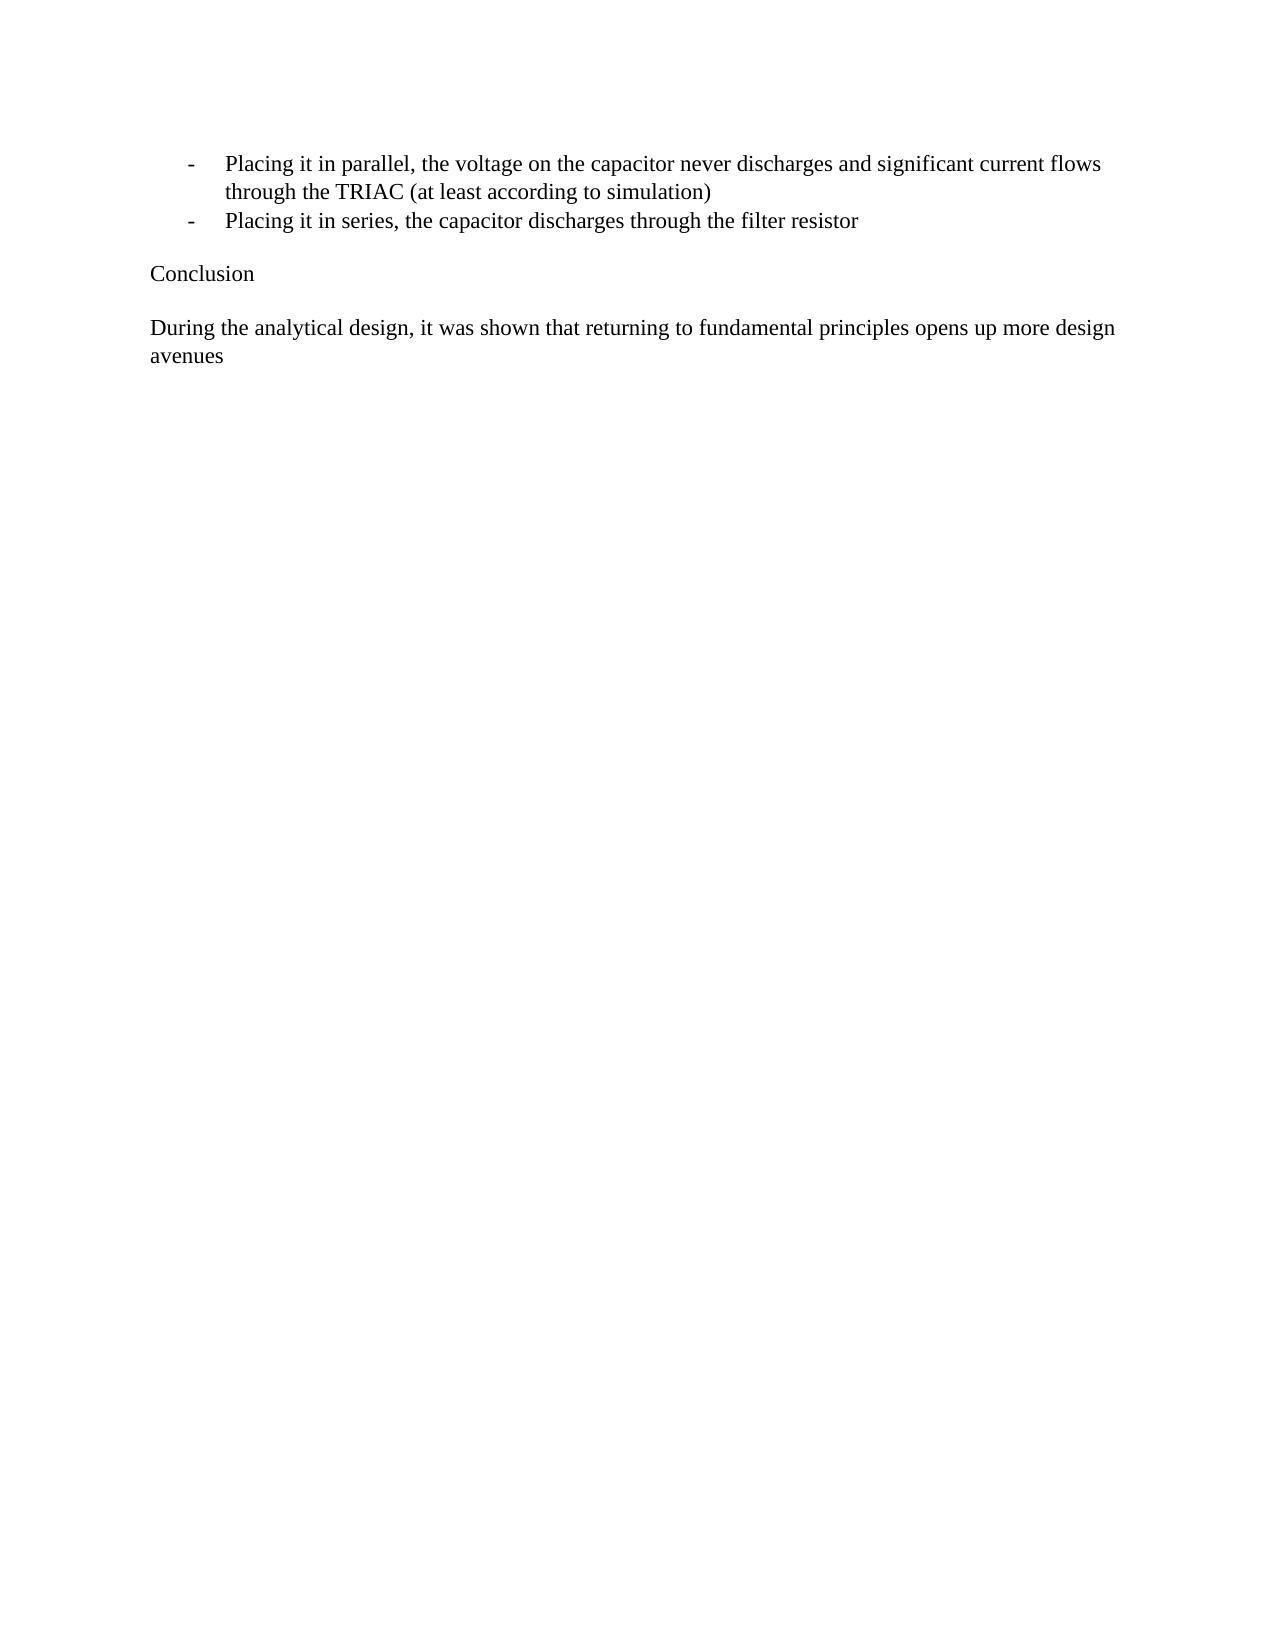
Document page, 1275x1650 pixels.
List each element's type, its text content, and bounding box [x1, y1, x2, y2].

list Placing it in parallel, the voltage on the capacitor never discharges and significant current flows through the TRIAC (at least according to simulation) [187, 150, 1125, 205]
text During the analytical design, it was shown that returning to fundamental principles opens up more design avenues [150, 314, 1125, 368]
text Conclusion [150, 260, 1125, 287]
list Placing it in series, the capacitor discharges through the filter resistor [187, 207, 1125, 233]
